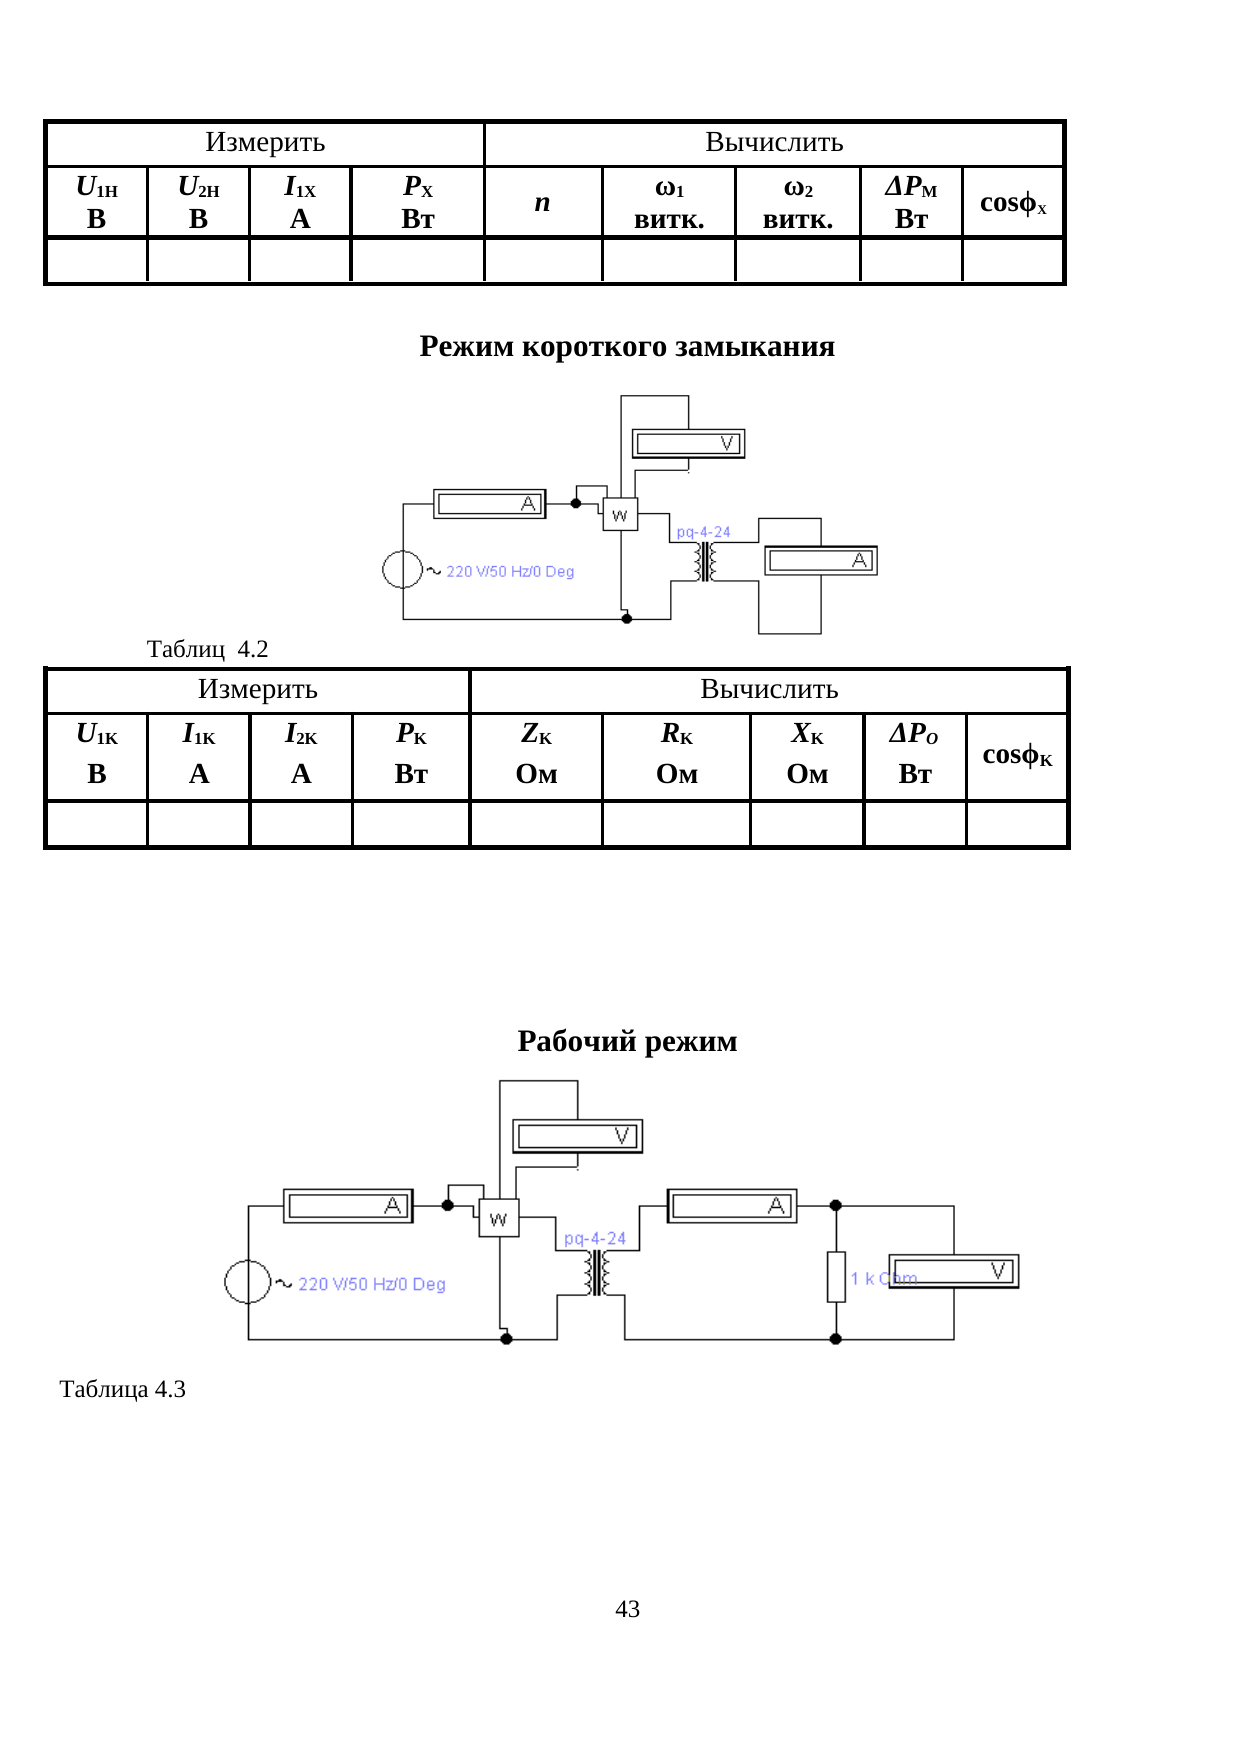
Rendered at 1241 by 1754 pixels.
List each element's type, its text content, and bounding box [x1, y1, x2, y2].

table_cell [604, 240, 734, 281]
table_cell [968, 803, 1066, 845]
table_cell [752, 803, 862, 845]
table_header Измерить [48, 124, 483, 164]
table_cell [48, 803, 146, 845]
text Рабочий режим [59, 1022, 1196, 1058]
table_cell [862, 240, 961, 281]
table_cell [252, 803, 351, 845]
table_header Измерить [48, 671, 468, 712]
table_cell cosϕx [964, 168, 1062, 235]
table_cell U1K B [48, 715, 146, 798]
picture [362, 376, 905, 649]
table_cell [866, 803, 965, 845]
table_cell RK Ом [604, 715, 749, 798]
table_cell I1K A [149, 715, 248, 798]
table_cell I1X A [251, 168, 349, 235]
table_cell [486, 240, 601, 281]
table_cell [353, 240, 483, 281]
table_cell I2K A [252, 715, 351, 798]
table_cell U2H B [149, 168, 248, 235]
table_cell [251, 240, 349, 281]
table_cell ω2 витк. [737, 168, 859, 235]
table_cell ΔPO Bт [866, 715, 965, 798]
table_cell ZK Ом [472, 715, 601, 798]
table_cell ΔPM Bт [862, 168, 961, 235]
text Таблиц 4.2 [59, 634, 1181, 663]
table_header Вычислить [486, 124, 1062, 164]
table_cell [149, 803, 248, 845]
table_cell [48, 240, 146, 281]
table_cell [354, 803, 468, 845]
table_cell XK Ом [752, 715, 862, 798]
picture [201, 1058, 1052, 1348]
text Таблица 4.3 [59, 1374, 1196, 1403]
text Режим короткого замыкания [59, 328, 1196, 363]
table_cell PX Bт [353, 168, 483, 235]
table_header Вычислить [472, 671, 1066, 712]
table_cell [964, 240, 1062, 281]
table_cell [149, 240, 248, 281]
table_cell [737, 240, 859, 281]
table_cell ω1 витк. [604, 168, 734, 235]
table_cell [472, 803, 601, 845]
table_cell PK Bт [354, 715, 468, 798]
table_cell n [486, 168, 601, 235]
table_cell cosϕK [968, 715, 1066, 798]
table_cell U1H B [48, 168, 146, 235]
table_cell [604, 803, 749, 845]
